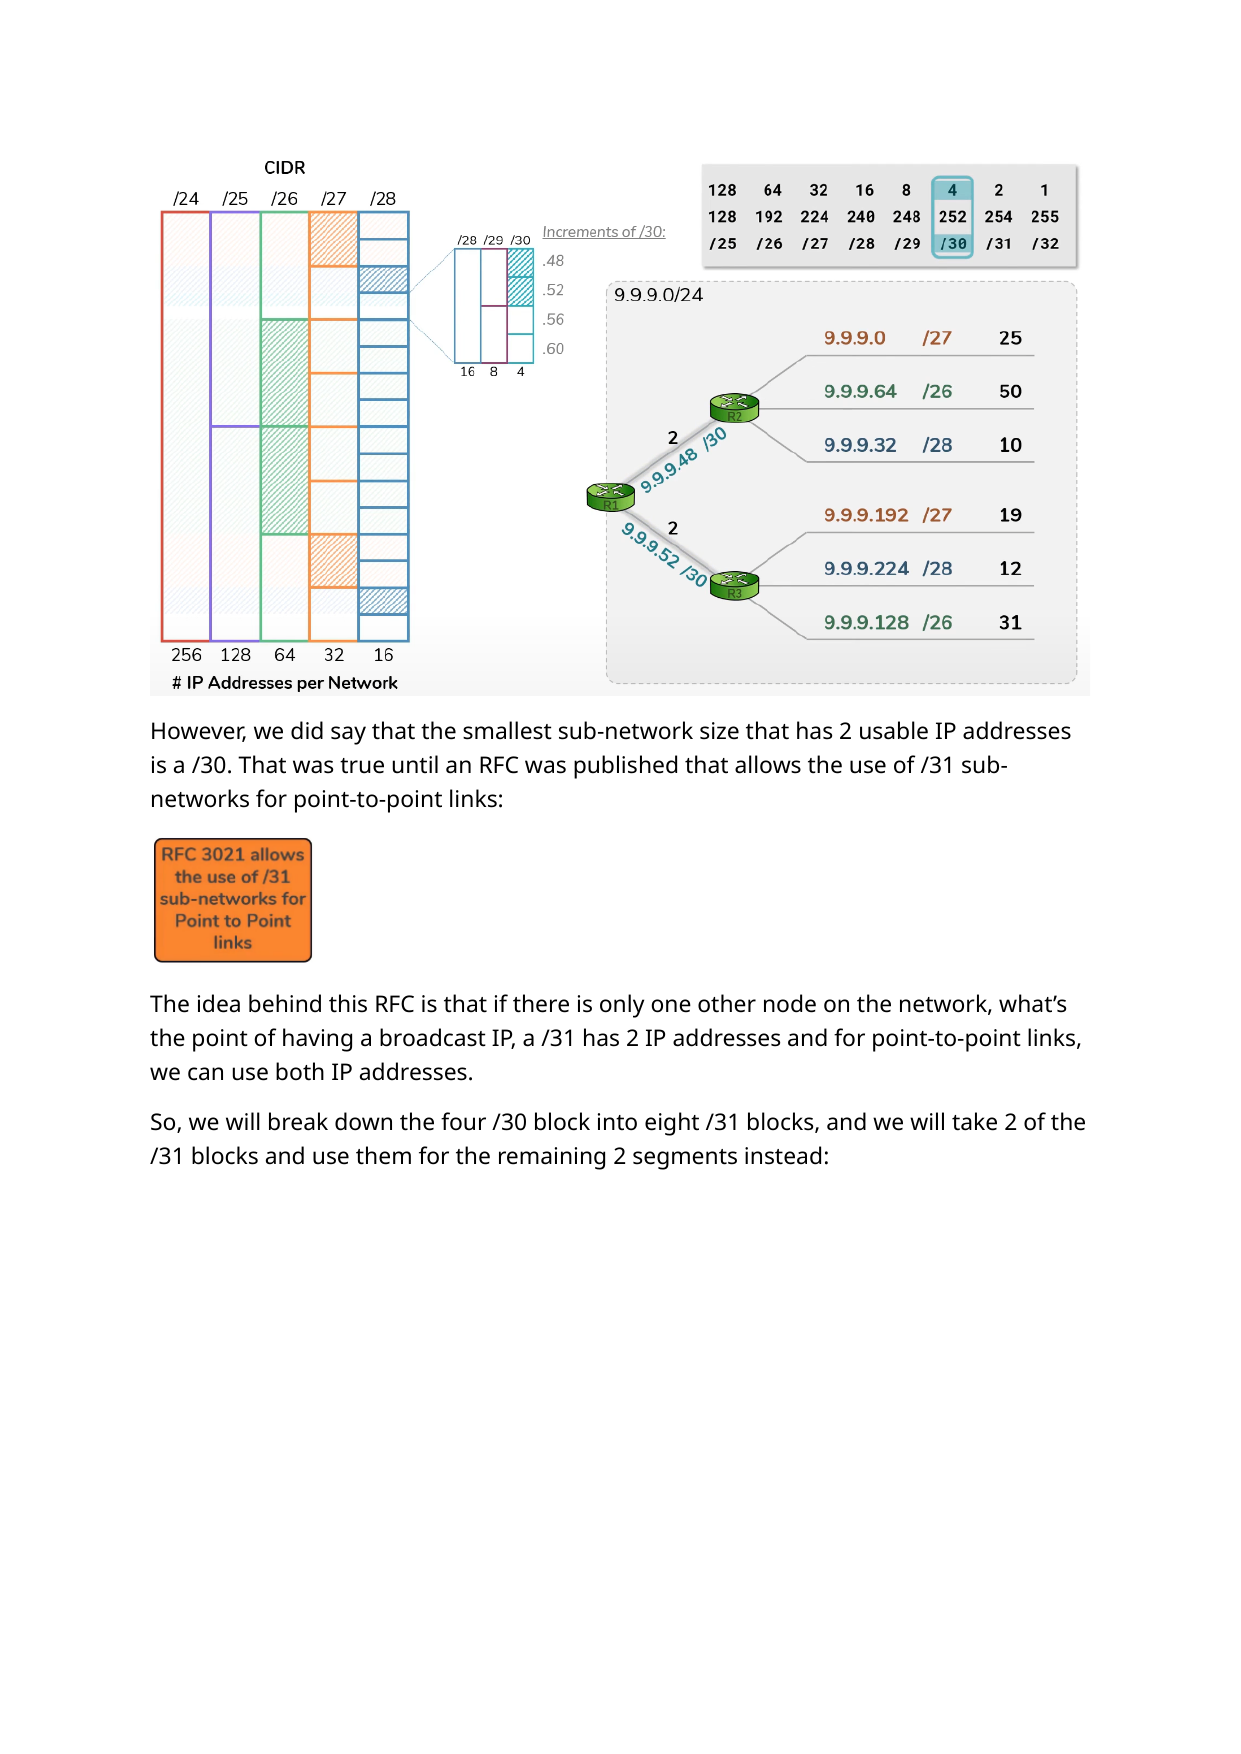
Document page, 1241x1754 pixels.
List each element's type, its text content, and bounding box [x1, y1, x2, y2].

text The idea behind this RFC is that if there is only one other node on the network, what’s the point of having a broadcast IP, a /31 has 2 IP addresses and for point-to-point links, we can use both IP addresses. [150, 988, 1090, 1087]
picture [150, 833, 321, 969]
text So, we will break down the four /30 block into eight /31 blocks, and we will take 2 of the /31 blocks and use them for the remaining 2 segments instead: [150, 1106, 1090, 1171]
text However, we did say that the smallest sub-network size that has 2 usable IP addresses is a /30. That was true until an RFC was published that allows the use of /31 sub-networks for point-to-point links: [150, 715, 1090, 814]
picture [150, 150, 1091, 696]
